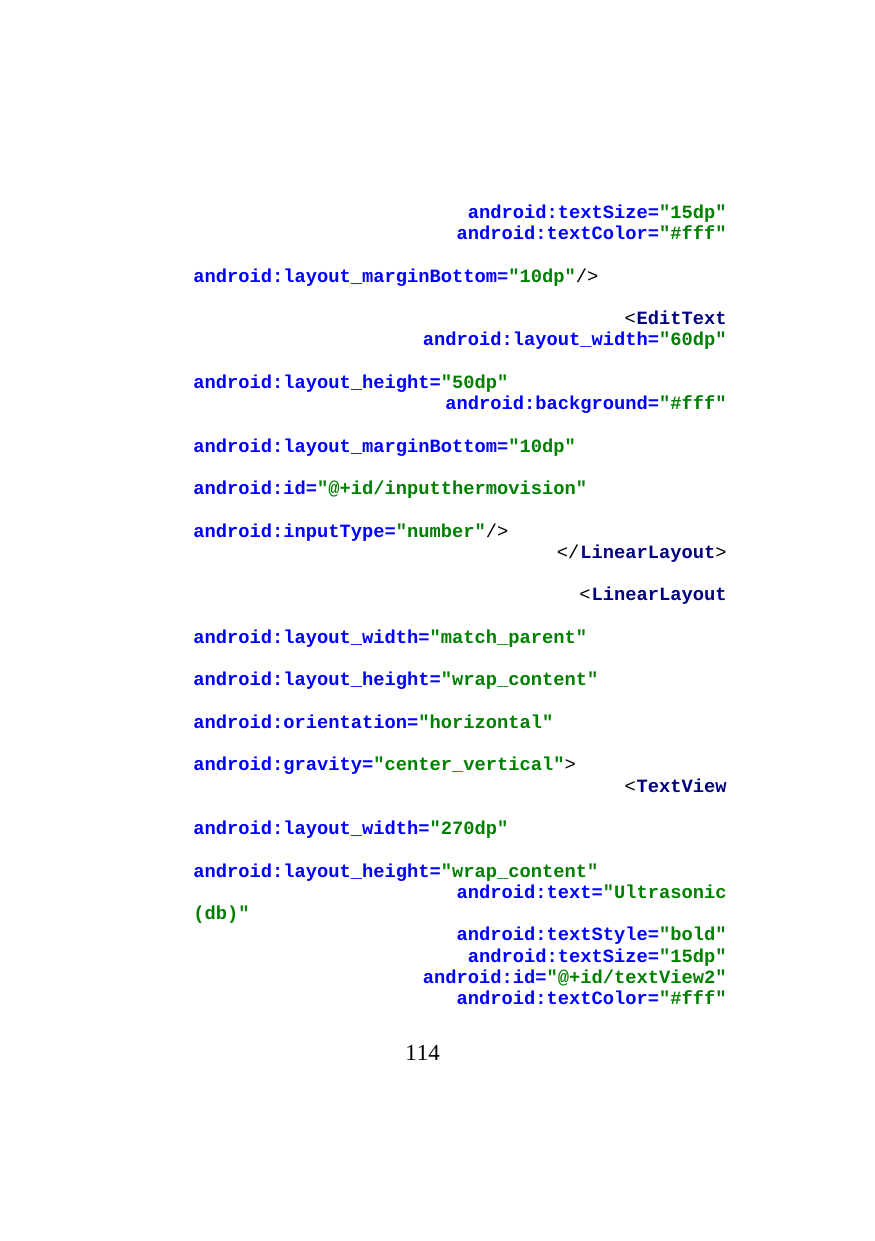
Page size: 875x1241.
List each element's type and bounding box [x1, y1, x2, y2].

text [193, 203, 726, 1031]
